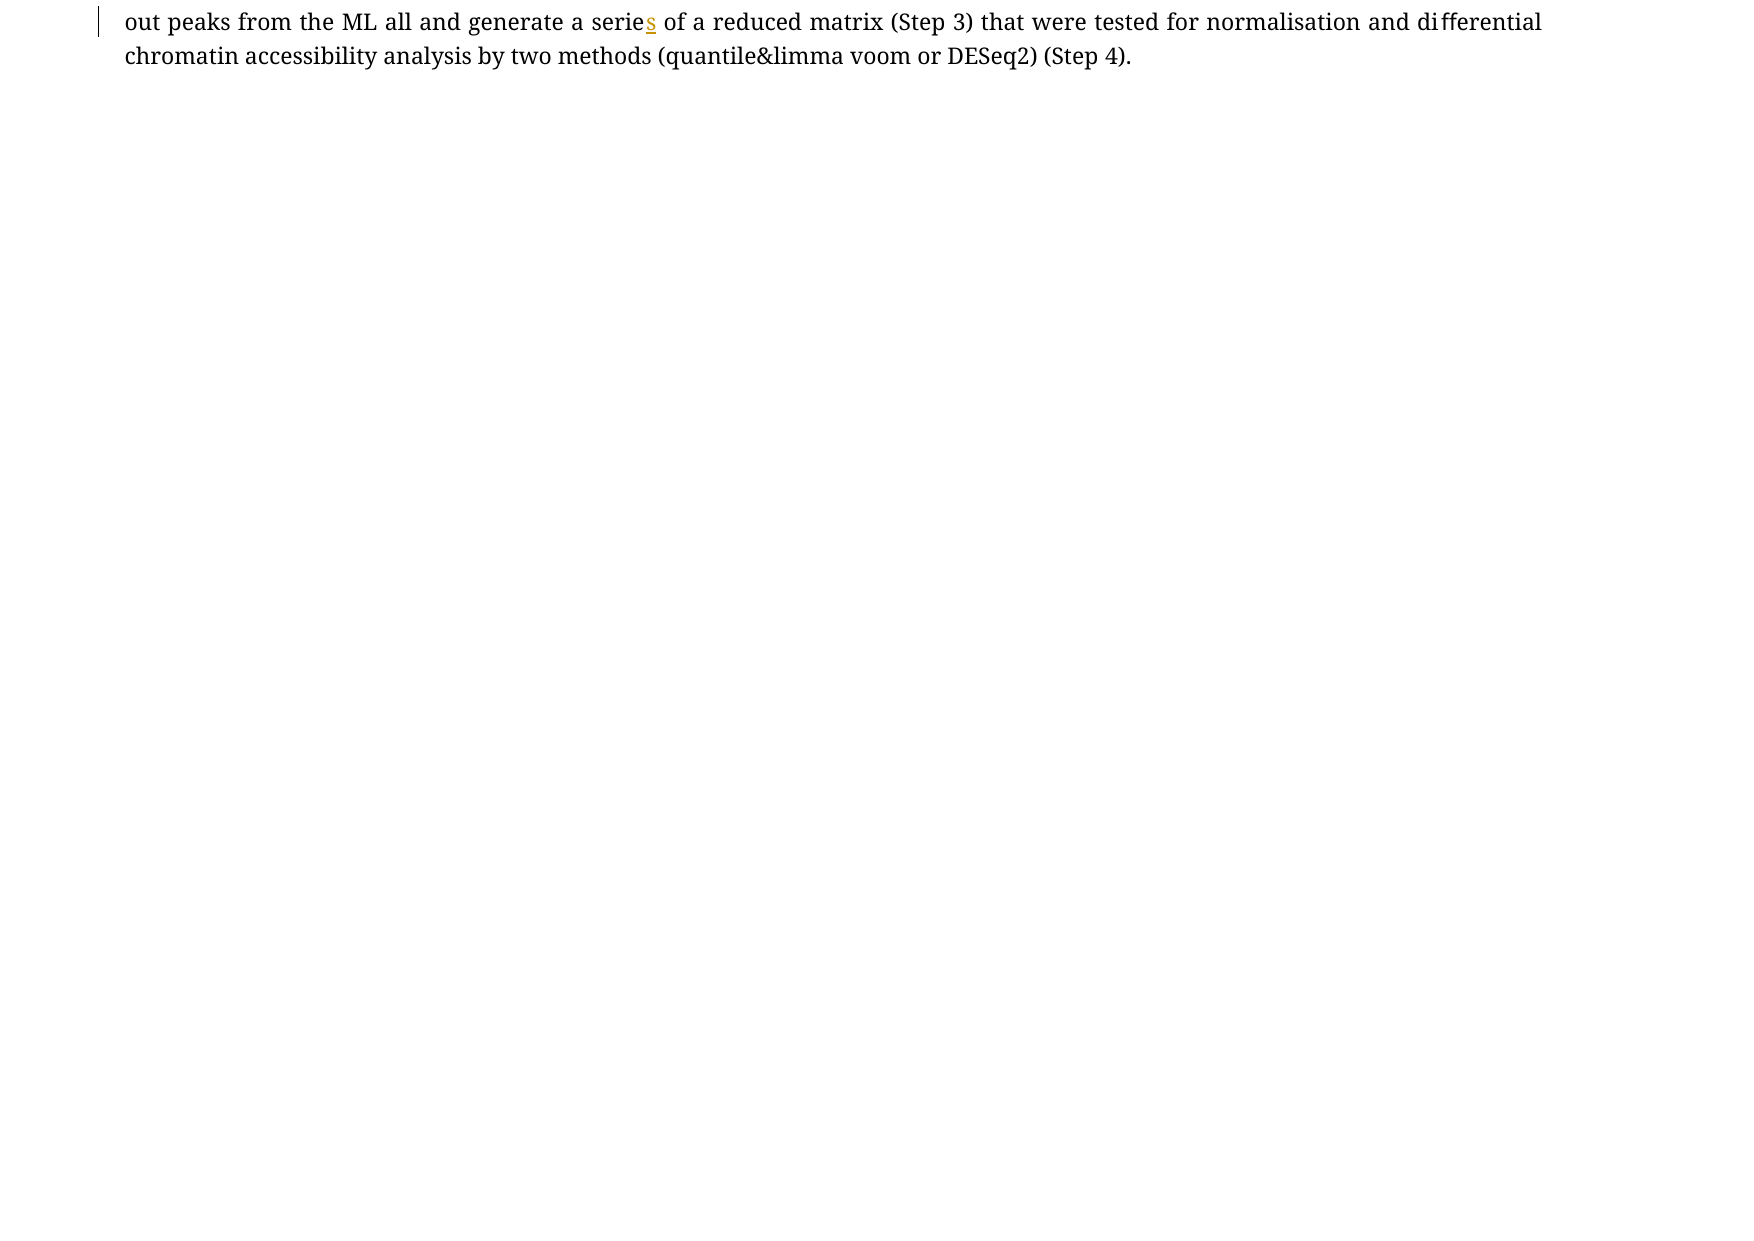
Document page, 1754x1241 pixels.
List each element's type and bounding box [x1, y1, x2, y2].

text [124, 6, 1542, 71]
